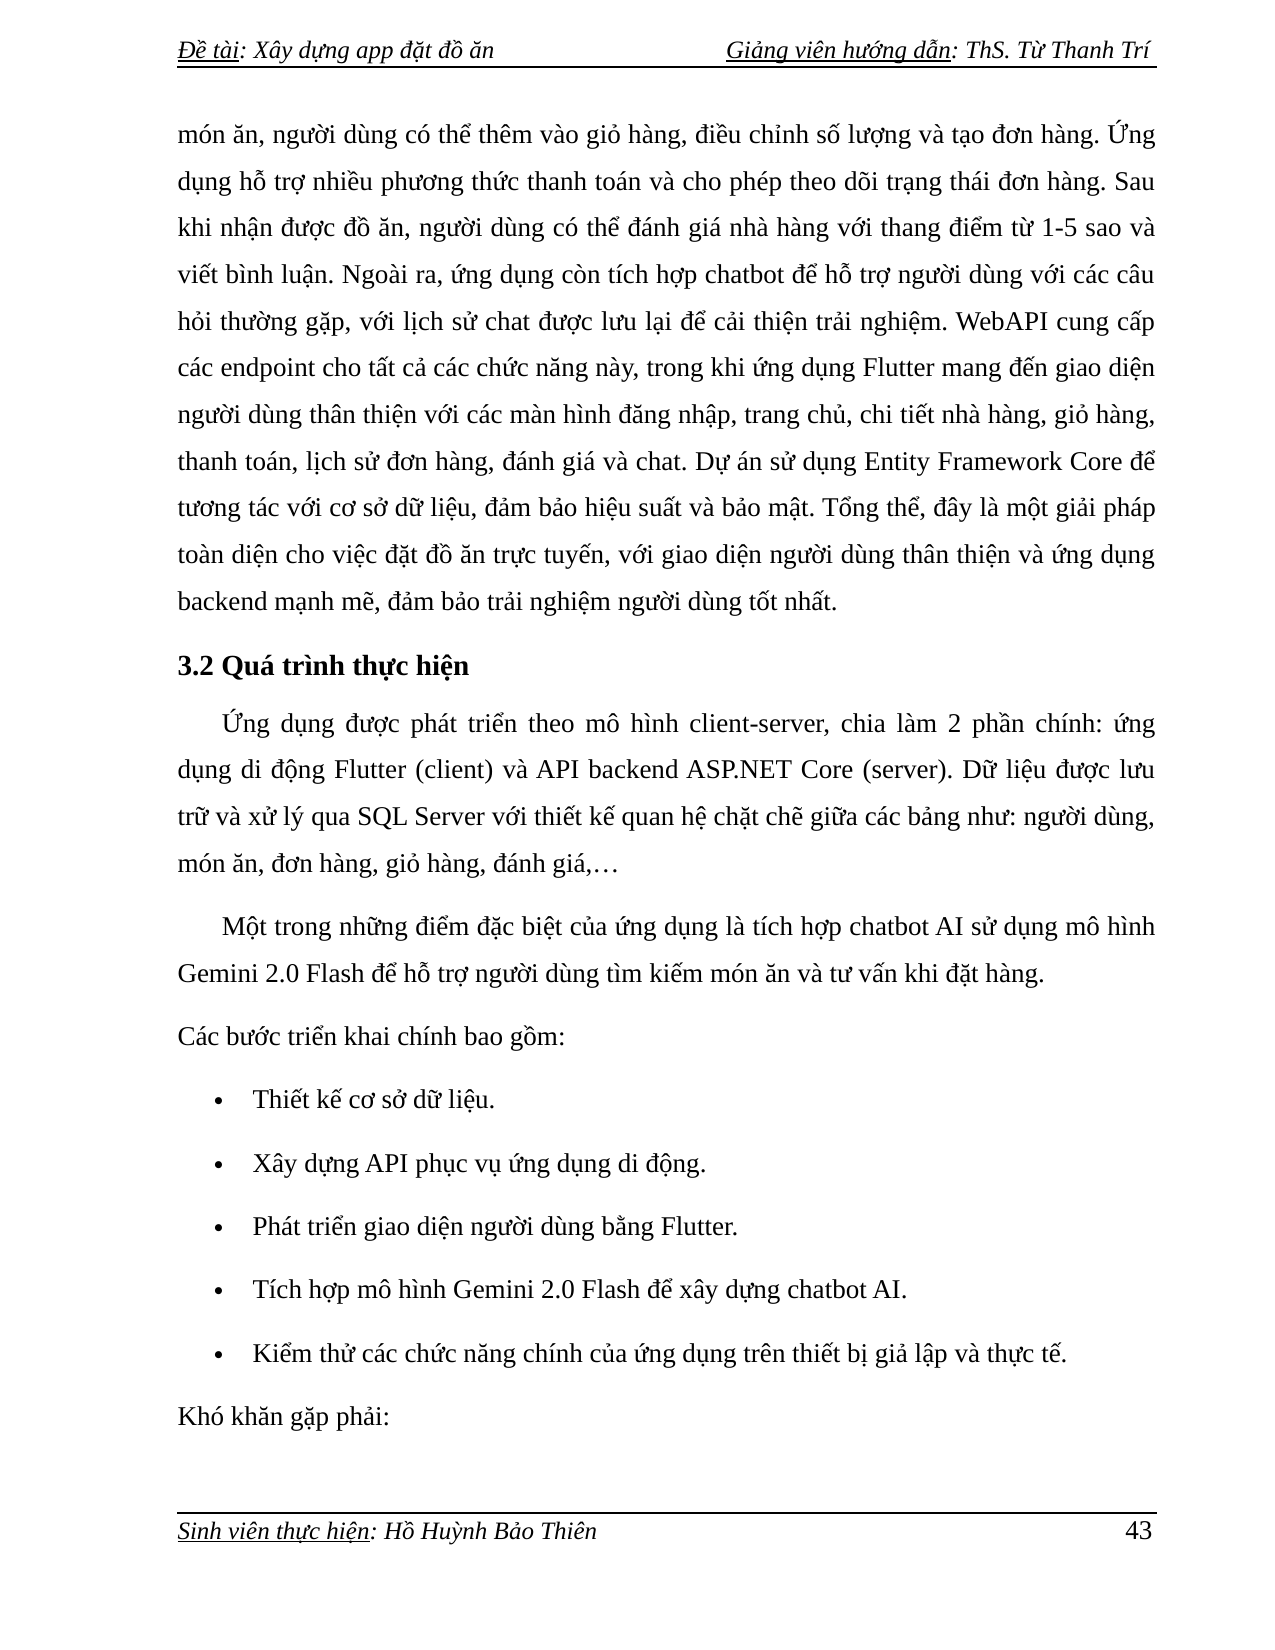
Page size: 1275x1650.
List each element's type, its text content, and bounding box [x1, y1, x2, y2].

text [177, 118, 1157, 616]
list Phát triển giao diện người dùng bằng Flutter. [215, 1210, 1157, 1241]
list Xây dựng API phục vụ ứng dụng di động. [215, 1147, 1157, 1178]
list Kiểm thử các chức năng chính của ứng dụng trên thiết bị giả lập và thực tế. [215, 1337, 1157, 1368]
text Khó khăn gặp phải: [177, 1400, 1157, 1431]
text Các bước triển khai chính bao gồm: [177, 1020, 1157, 1051]
text Ứng dụng được phát triển theo mô hình client-server, chia làm 2 phần chính: ứng dụng di động Flutter (client) và API backend ASP.NET Core (server). Dữ liệu được lưu trữ và xử lý qua SQL Server với thiết kế quan hệ chặt chẽ giữa các bảng như: người dùng, món ăn, đơn hàng, giỏ hàng, đánh giá,… [177, 707, 1157, 878]
text Một trong những điểm đặc biệt của ứng dụng là tích hợp chatbot AI sử dụng mô hình Gemini 2.0 Flash để hỗ trợ người dùng tìm kiếm món ăn và tư vấn khi đặt hàng. [177, 910, 1157, 988]
list Tích hợp mô hình Gemini 2.0 Flash để xây dựng chatbot AI. [215, 1273, 1157, 1304]
text 3.2 Quá trình thực hiện [177, 648, 1157, 682]
list Thiết kế cơ sở dữ liệu. [215, 1083, 1157, 1114]
